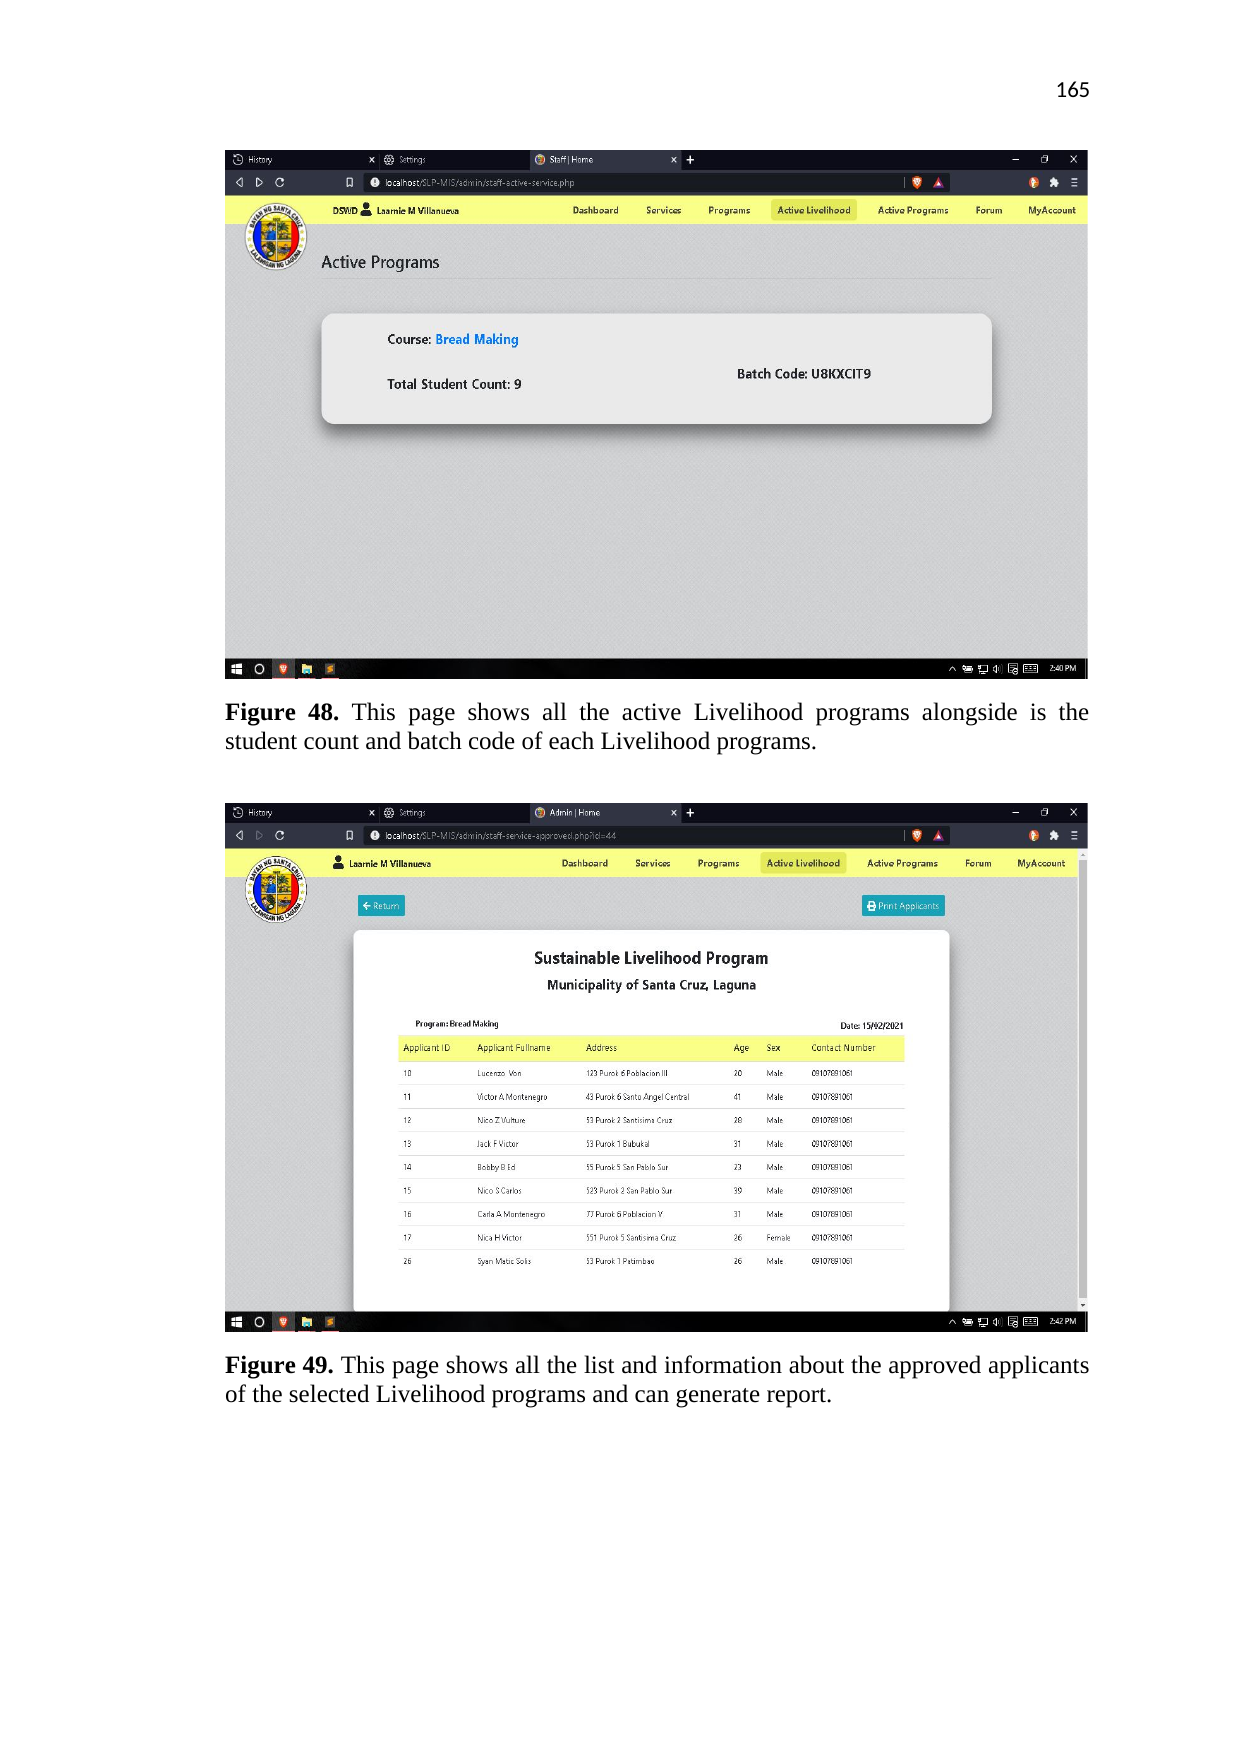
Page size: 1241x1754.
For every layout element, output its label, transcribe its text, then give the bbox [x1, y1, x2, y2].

picture [225, 150, 1088, 679]
text Figure 48. This page shows all the active Livelihood programs alongside is the student count and batch code of each Livelihood programs. [225, 697, 1090, 754]
picture [225, 803, 1088, 1332]
